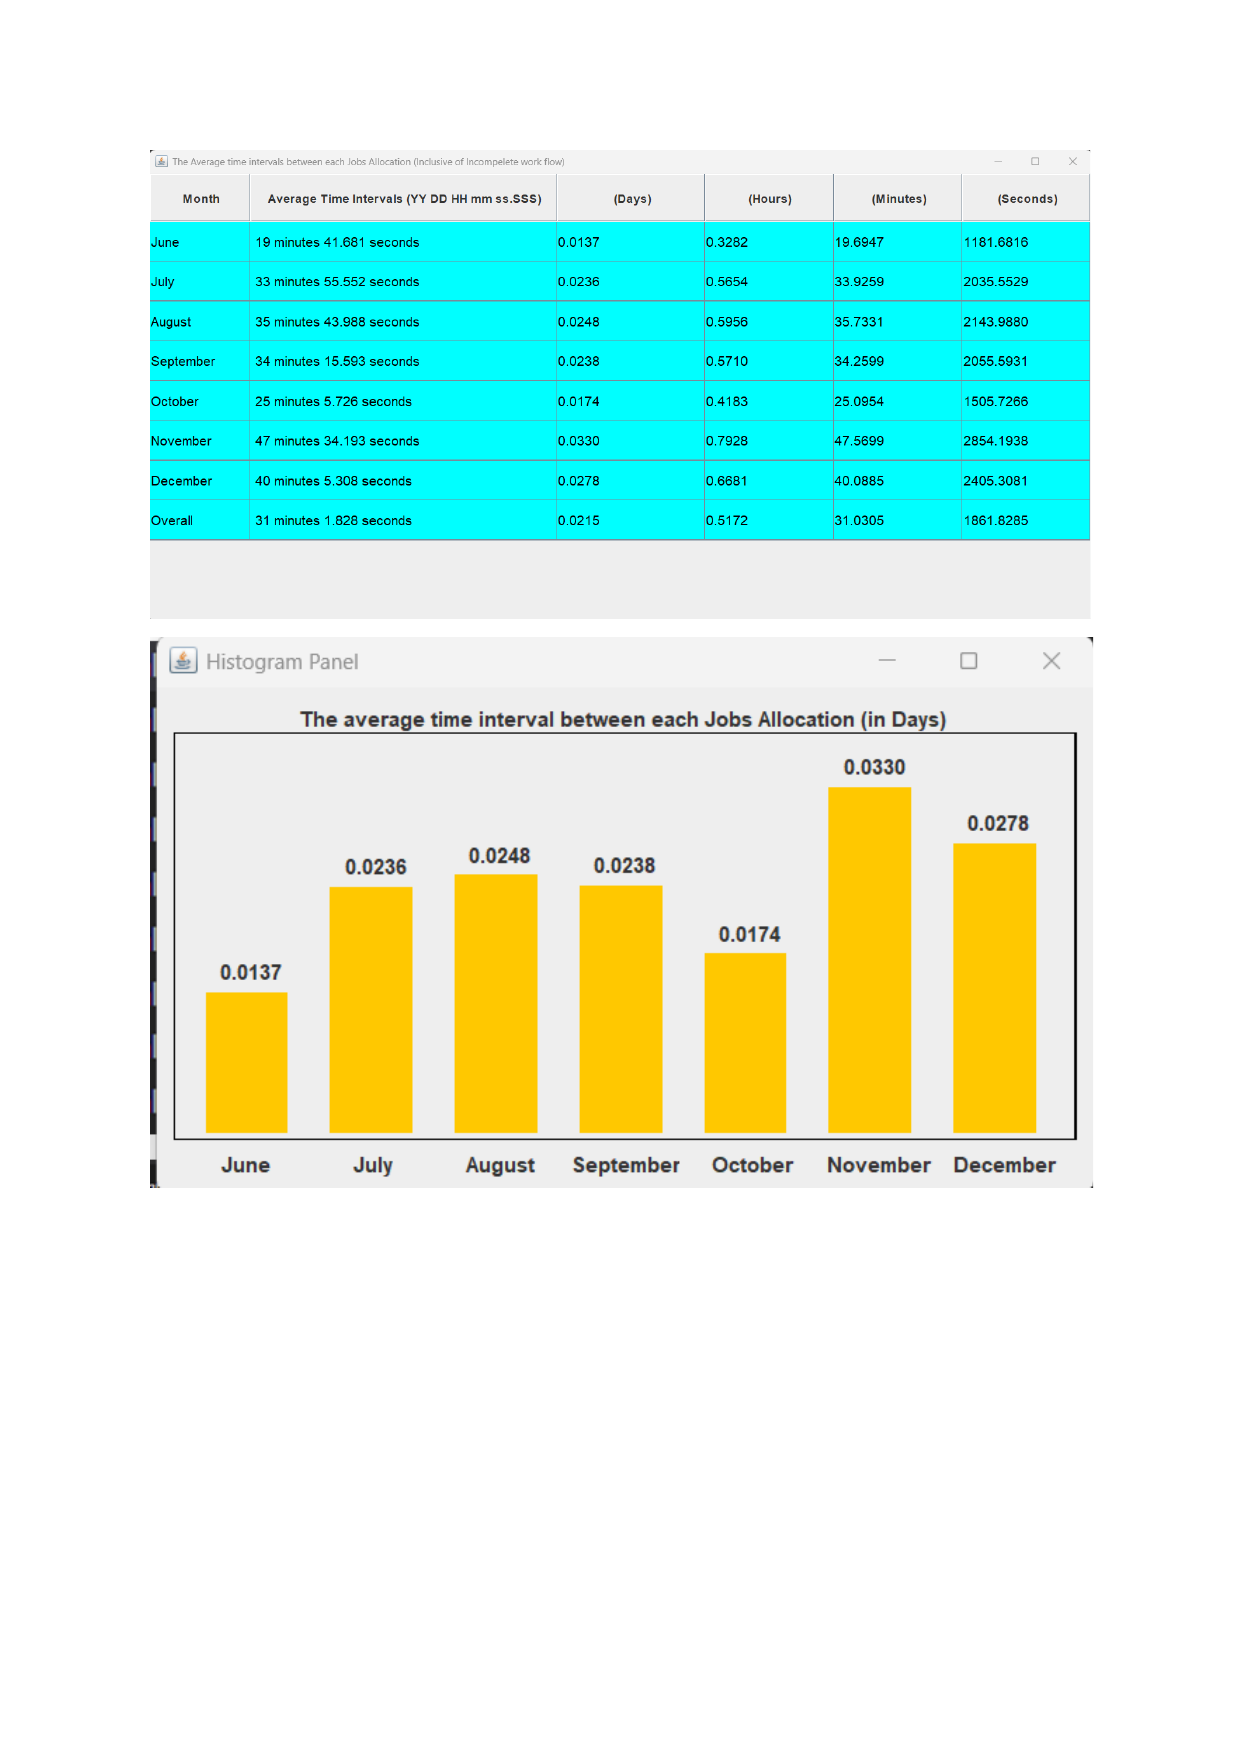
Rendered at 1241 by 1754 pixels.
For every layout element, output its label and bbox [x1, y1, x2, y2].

picture [150, 637, 1094, 1188]
picture [150, 150, 1091, 619]
